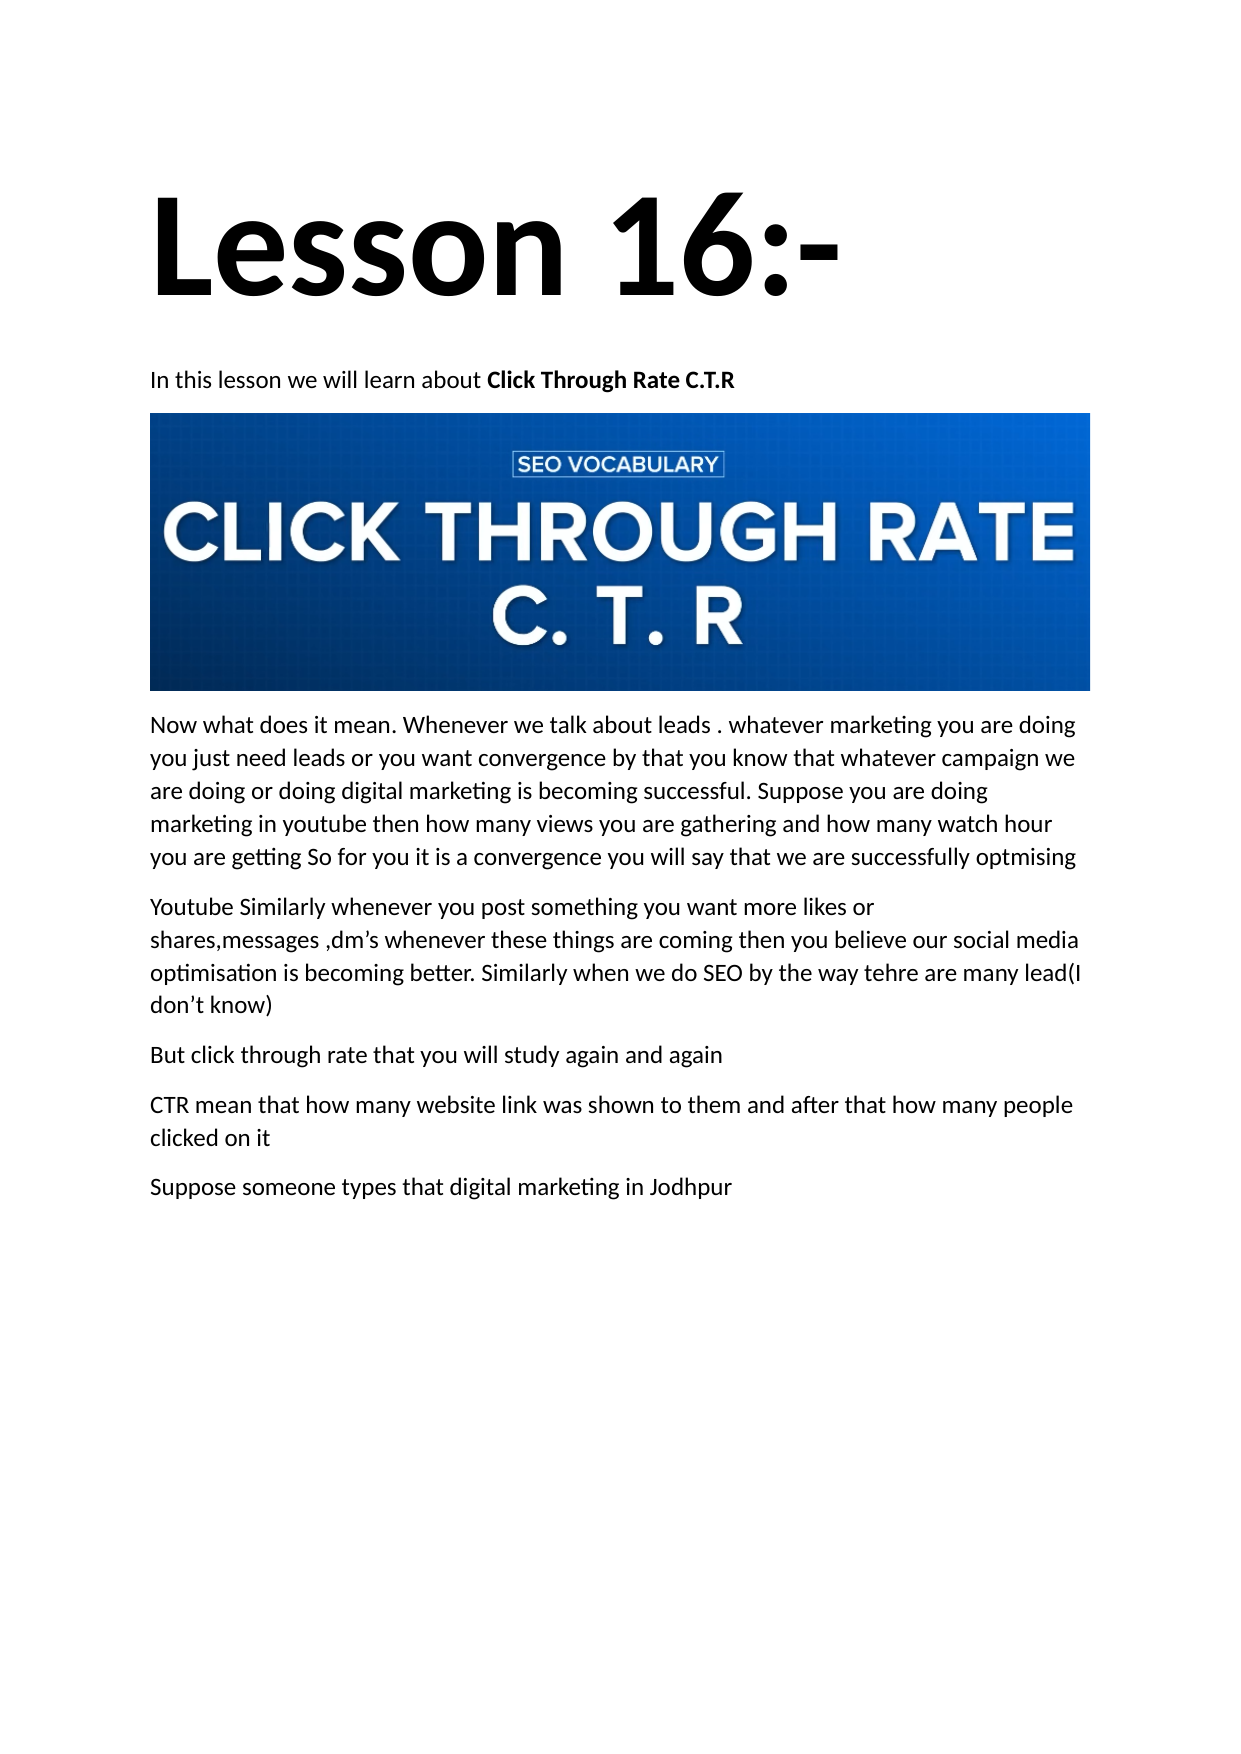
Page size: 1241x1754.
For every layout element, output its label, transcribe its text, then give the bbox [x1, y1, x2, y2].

picture [150, 413, 1091, 691]
text Suppose someone types that digital marketing in Jodhpur [150, 1171, 1090, 1202]
text But click through rate that you will study again and again [150, 1039, 1090, 1070]
text Lesson 16:- [150, 150, 1090, 333]
text Now what does it mean. Whenever we talk about leads . whatever marketing you are doing you just need leads or you want convergence by that you know that whatever campaign we are doing or doing digital marketing is becoming successful. Suppose you are doing marketing in youtube then how many views you are gathering and how many watch hour you are getting So for you it is a convergence you will say that we are successfully optmising [150, 709, 1090, 872]
text In this lesson we will learn about Click Through Rate C.T.R [150, 364, 1090, 395]
text Youtube Similarly whenever you post something you want more likes or shares,messages ,dm’s whenever these things are coming then you believe our social media optimisation is becoming better. Similarly when we do SEO by the way tehre are many lead(I don’t know) [150, 891, 1090, 1020]
text CTR mean that how many website link was shown to them and after that how many people clicked on it [150, 1089, 1090, 1152]
